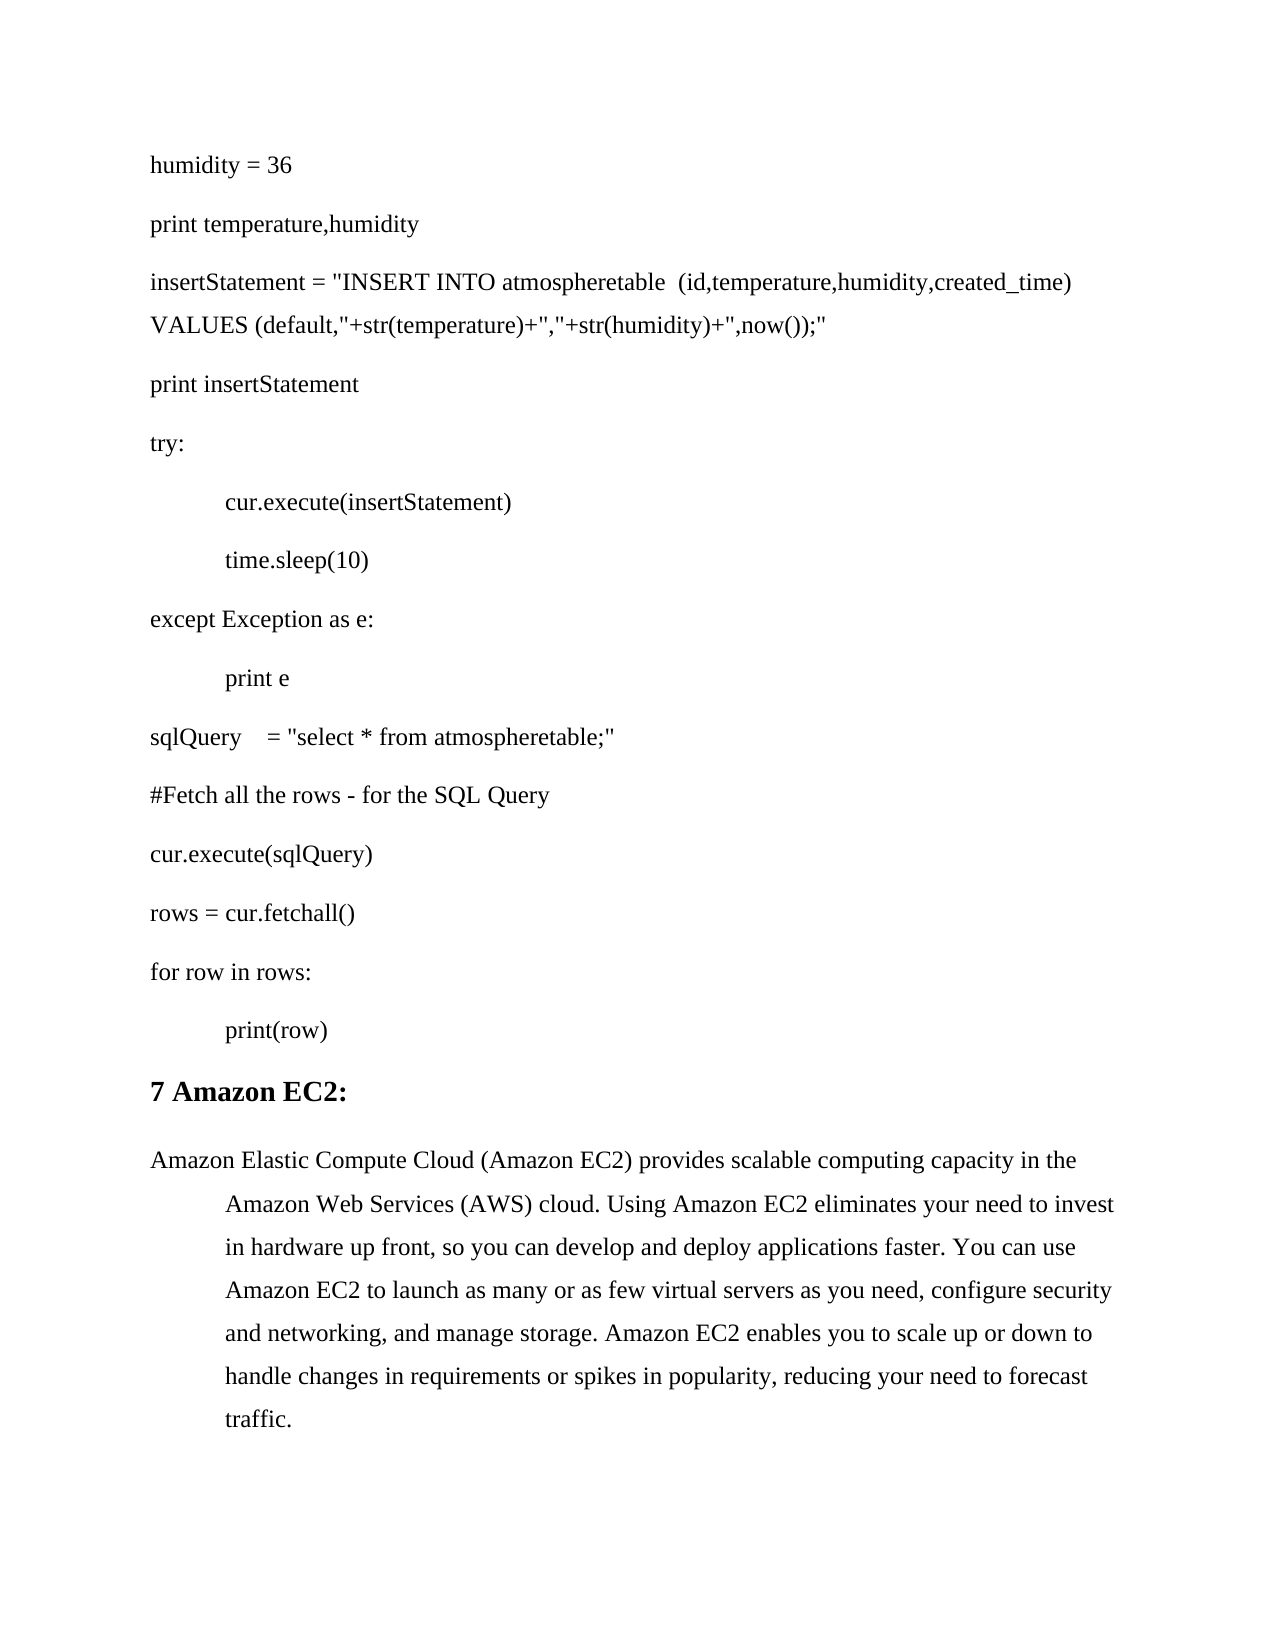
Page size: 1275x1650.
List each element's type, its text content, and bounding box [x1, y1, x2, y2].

text print e [150, 663, 1125, 692]
text for row in rows: [150, 957, 1125, 986]
text print(row) [150, 1016, 1125, 1044]
text cur.execute(sqlQuery) [150, 839, 1125, 868]
text 7 Amazon EC2: [150, 1074, 1125, 1108]
text rows = cur.fetchall() [150, 898, 1125, 927]
text try: [150, 428, 1125, 457]
text cur.execute(insertStatement) [150, 487, 1125, 516]
text print insertStatement [150, 369, 1125, 398]
text except Exception as e: [150, 604, 1125, 633]
text print temperature,humidity [150, 209, 1125, 237]
text humidity = 36 [150, 150, 1125, 179]
text insertStatement = "INSERT INTO atmospheretable (id,temperature,humidity,created_time) VALUES (default,"+str(temperature)+","+str(humidity)+",now());" [150, 267, 1125, 339]
text Amazon Elastic Compute Cloud (Amazon EC2) provides scalable computing capacity in the Amazon Web Services (AWS) cloud. Using Amazon EC2 eliminates your need to invest in hardware up front, so you can develop and deploy applications faster. You can use Amazon EC2 to launch as many or as few virtual servers as you need, configure security and networking, and manage storage. Amazon EC2 enables you to scale up or down to handle changes in requirements or spikes in popularity, reducing your need to forecast traffic. [150, 1146, 1125, 1433]
text #Fetch all the rows - for the SQL Query [150, 781, 1125, 809]
text time.sleep(10) [150, 546, 1125, 574]
text sqlQuery = "select * from atmospheretable;" [150, 722, 1125, 751]
